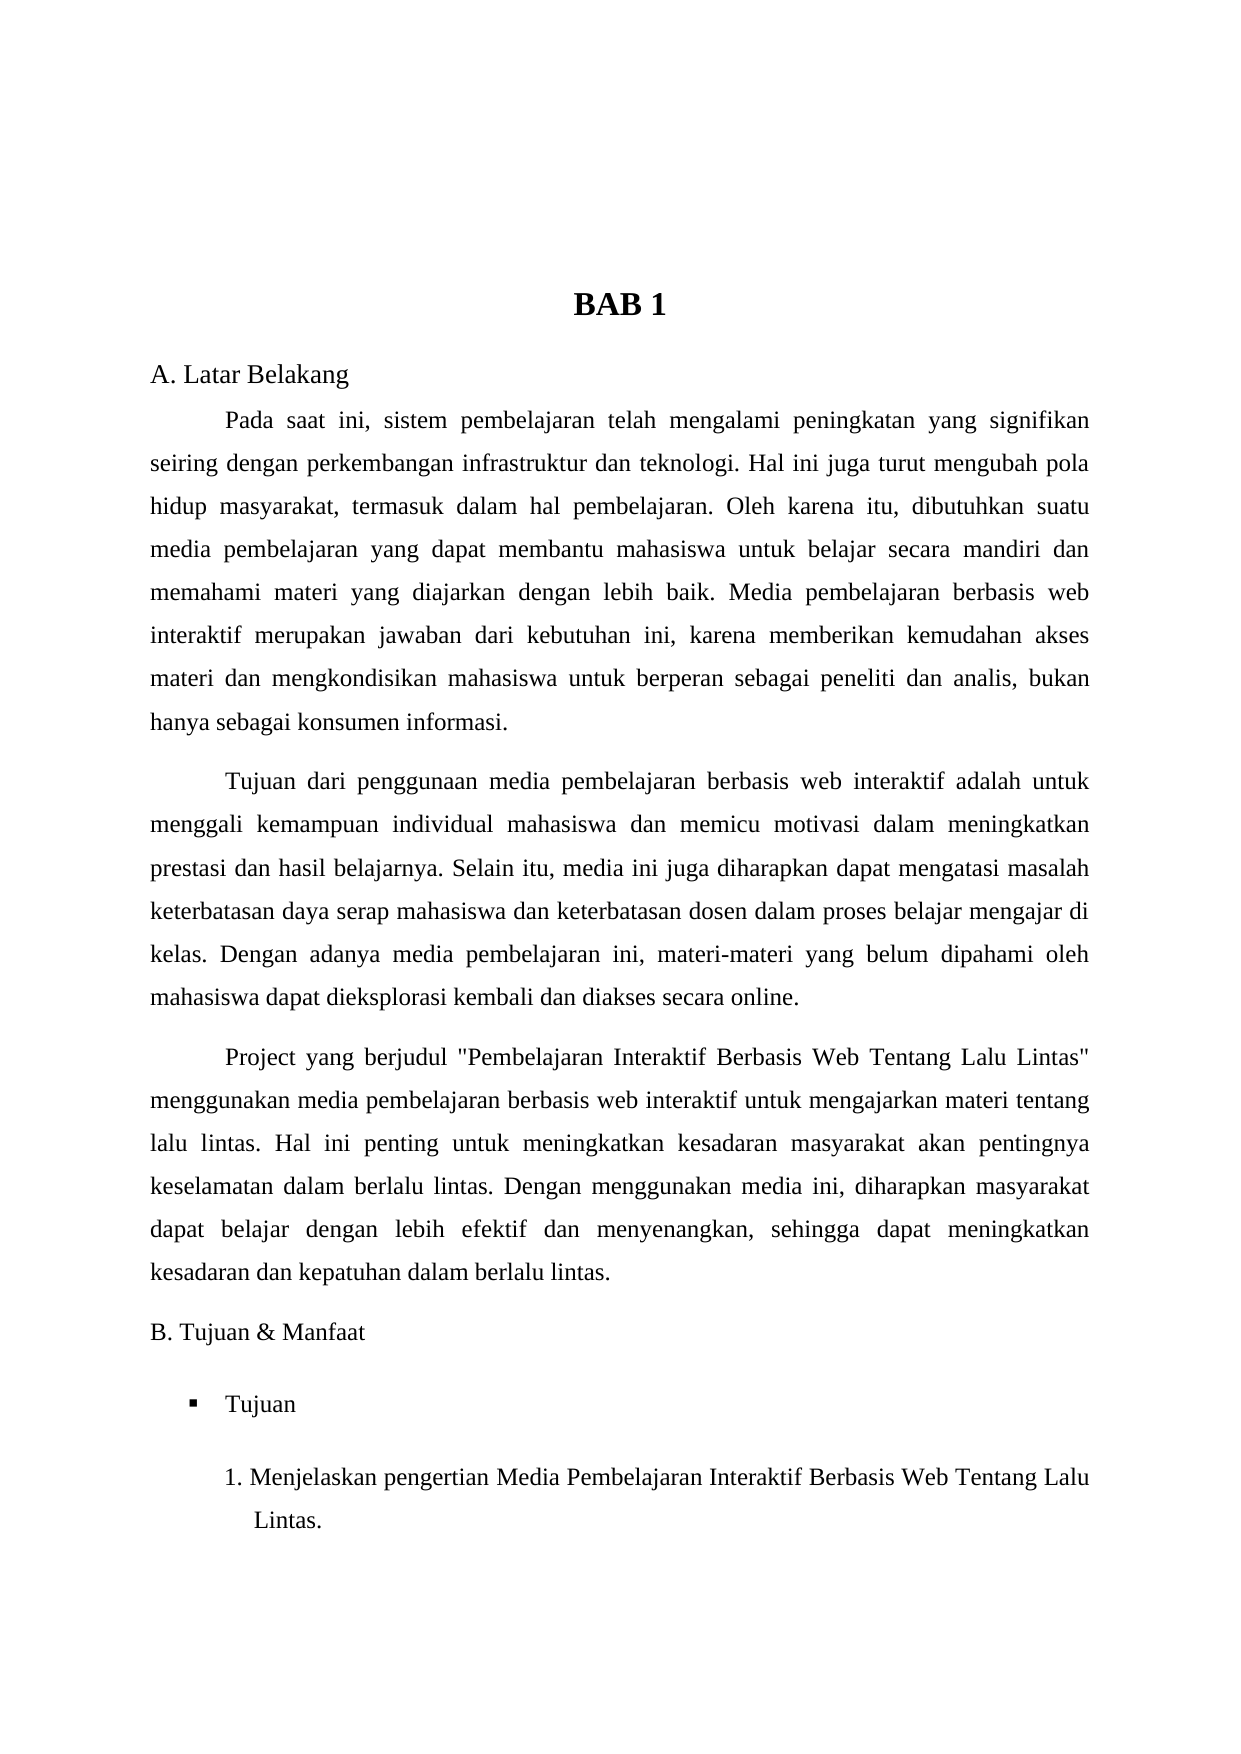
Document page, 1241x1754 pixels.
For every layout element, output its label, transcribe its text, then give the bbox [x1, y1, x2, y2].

subtitle A. Latar Belakang [150, 358, 1090, 389]
subtitle BAB 1 [150, 284, 1090, 322]
text Project yang berjudul "Pembelajaran Interaktif Berbasis Web Tentang Lalu Lintas" menggunakan media pembelajaran berbasis web interaktif untuk mengajarkan materi tentang lalu lintas. Hal ini penting untuk meningkatkan kesadaran masyarakat akan pentingnya keselamatan dalam berlalu lintas. Dengan menggunakan media ini, diharapkan masyarakat dapat belajar dengan lebih efektif dan menyenangkan, sehingga dapat meningkatkan kesadaran dan kepatuhan dalam berlalu lintas. [150, 1042, 1090, 1286]
subtitle B. Tujuan & Manfaat [150, 1317, 1090, 1346]
text Pada saat ini, sistem pembelajaran telah mengalami peningkatan yang signifikan seiring dengan perkembangan infrastruktur dan teknologi. Hal ini juga turut mengubah pola hidup masyarakat, termasuk dalam hal pembelajaran. Oleh karena itu, dibutuhkan suatu media pembelajaran yang dapat membantu mahasiswa untuk belajar secara mandiri dan memahami materi yang diajarkan dengan lebih baik. Media pembelajaran berbasis web interaktif merupakan jawaban dari kebutuhan ini, karena memberikan kemudahan akses materi dan mengkondisikan mahasiswa untuk berperan sebagai peneliti dan analis, bukan hanya sebagai konsumen informasi. [150, 405, 1090, 735]
subtitle Tujuan [187, 1389, 1090, 1418]
text 1. Menjelaskan pengertian Media Pembelajaran Interaktif Berbasis Web Tentang Lalu Lintas. [224, 1462, 1090, 1534]
text Tujuan dari penggunaan media pembelajaran berbasis web interaktif adalah untuk menggali kemampuan individual mahasiswa dan memicu motivasi dalam meningkatkan prestasi dan hasil belajarnya. Selain itu, media ini juga diharapkan dapat mengatasi masalah keterbatasan daya serap mahasiswa dan keterbatasan dosen dalam proses belajar mengajar di kelas. Dengan adanya media pembelajaran ini, materi-materi yang belum dipahami oleh mahasiswa dapat dieksplorasi kembali dan diakses secara online. [150, 766, 1090, 1011]
